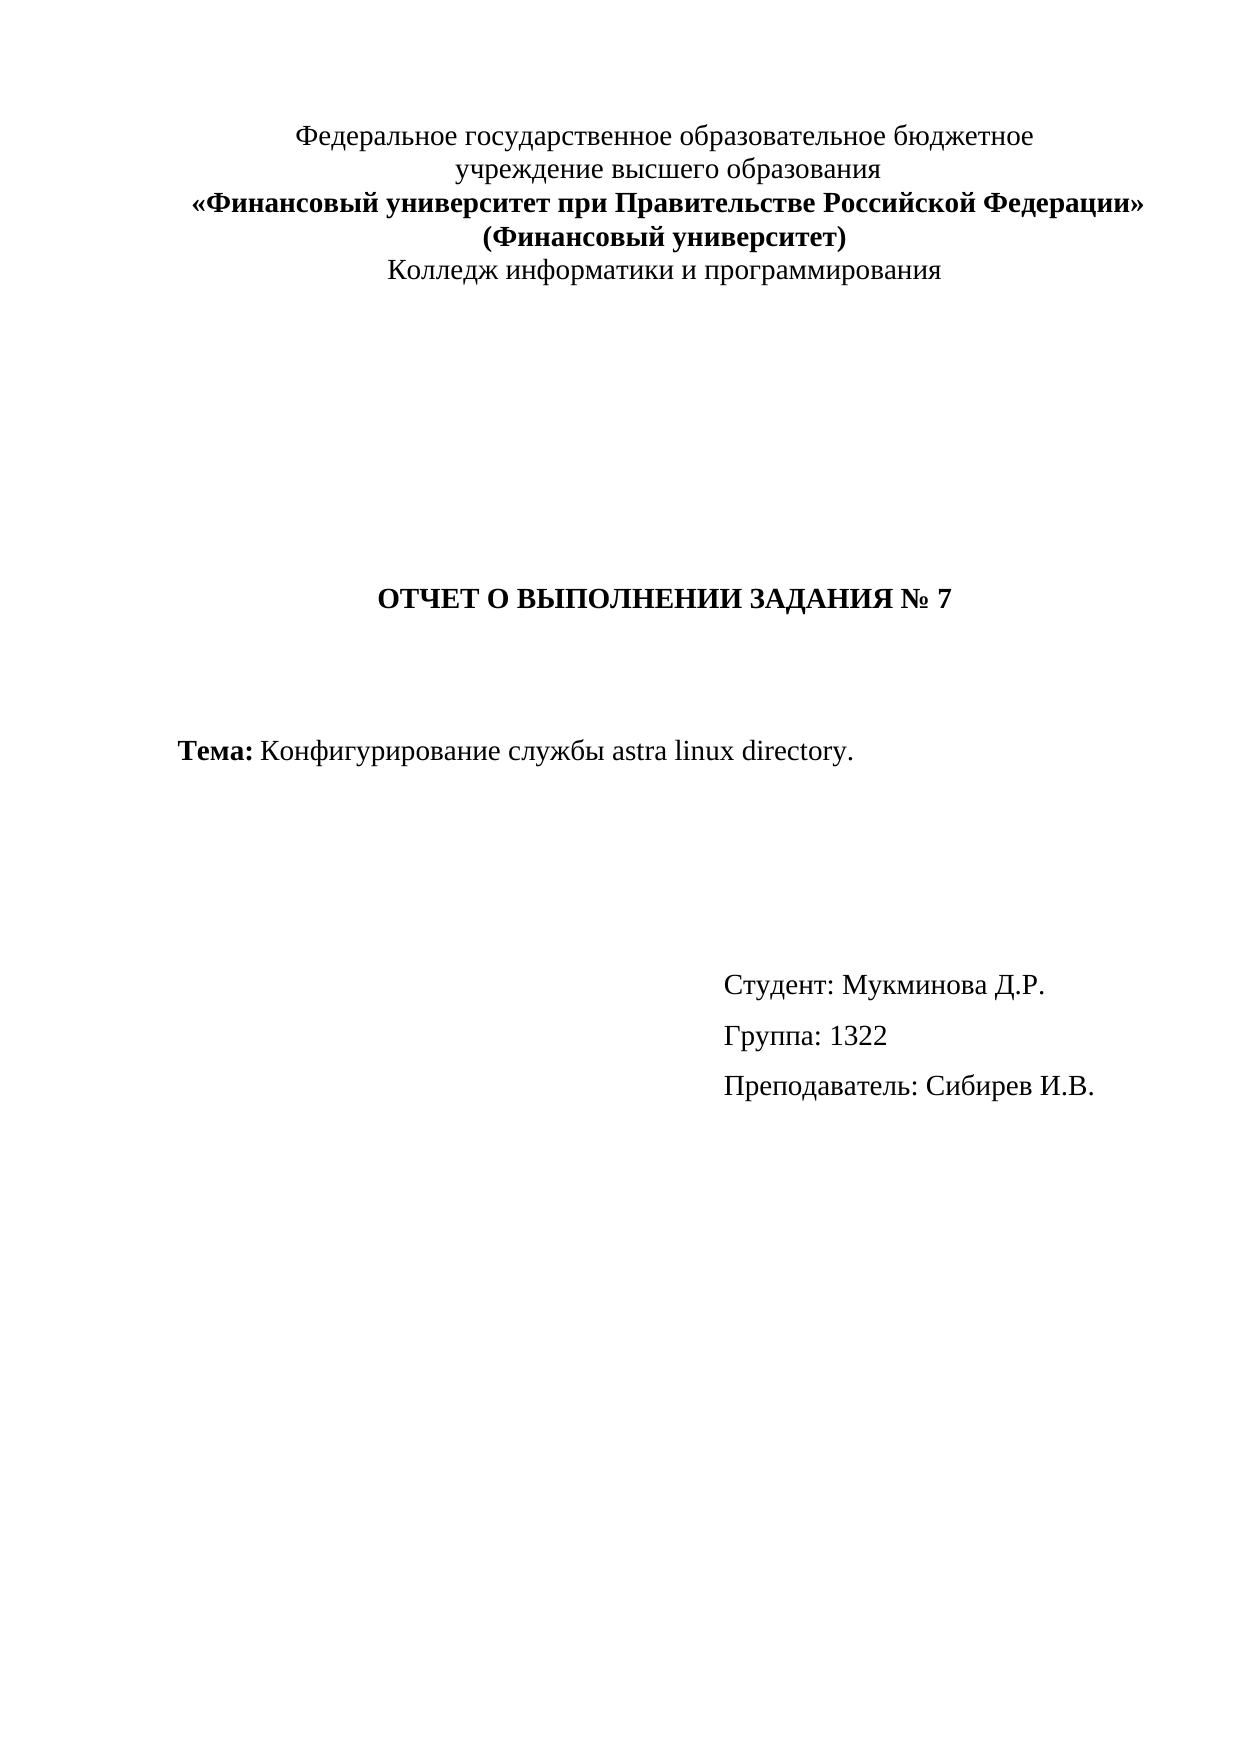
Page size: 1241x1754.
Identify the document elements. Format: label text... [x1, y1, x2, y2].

text Колледж информатики и программирования [177, 252, 1152, 286]
text Группа: 1322 [177, 1018, 1152, 1051]
text учреждение высшего образования [177, 152, 1152, 185]
text Студент: Мукминова Д.Р. [177, 967, 1152, 1001]
text Тема: Конфигурирование службы astra linux directory. [177, 733, 1152, 766]
text Преподаватель: Сибирев И.В. [177, 1068, 1152, 1102]
text (Финансовый университет) [177, 219, 1152, 252]
text «Финансовый университет при Правительстве Российской Федерации» [177, 185, 1152, 219]
text ОТЧЕТ О ВЫПОЛНЕНИИ ЗАДАНИЯ № 7 [177, 582, 1152, 615]
text Федеральное государственное образовательное бюджетное [177, 118, 1152, 152]
